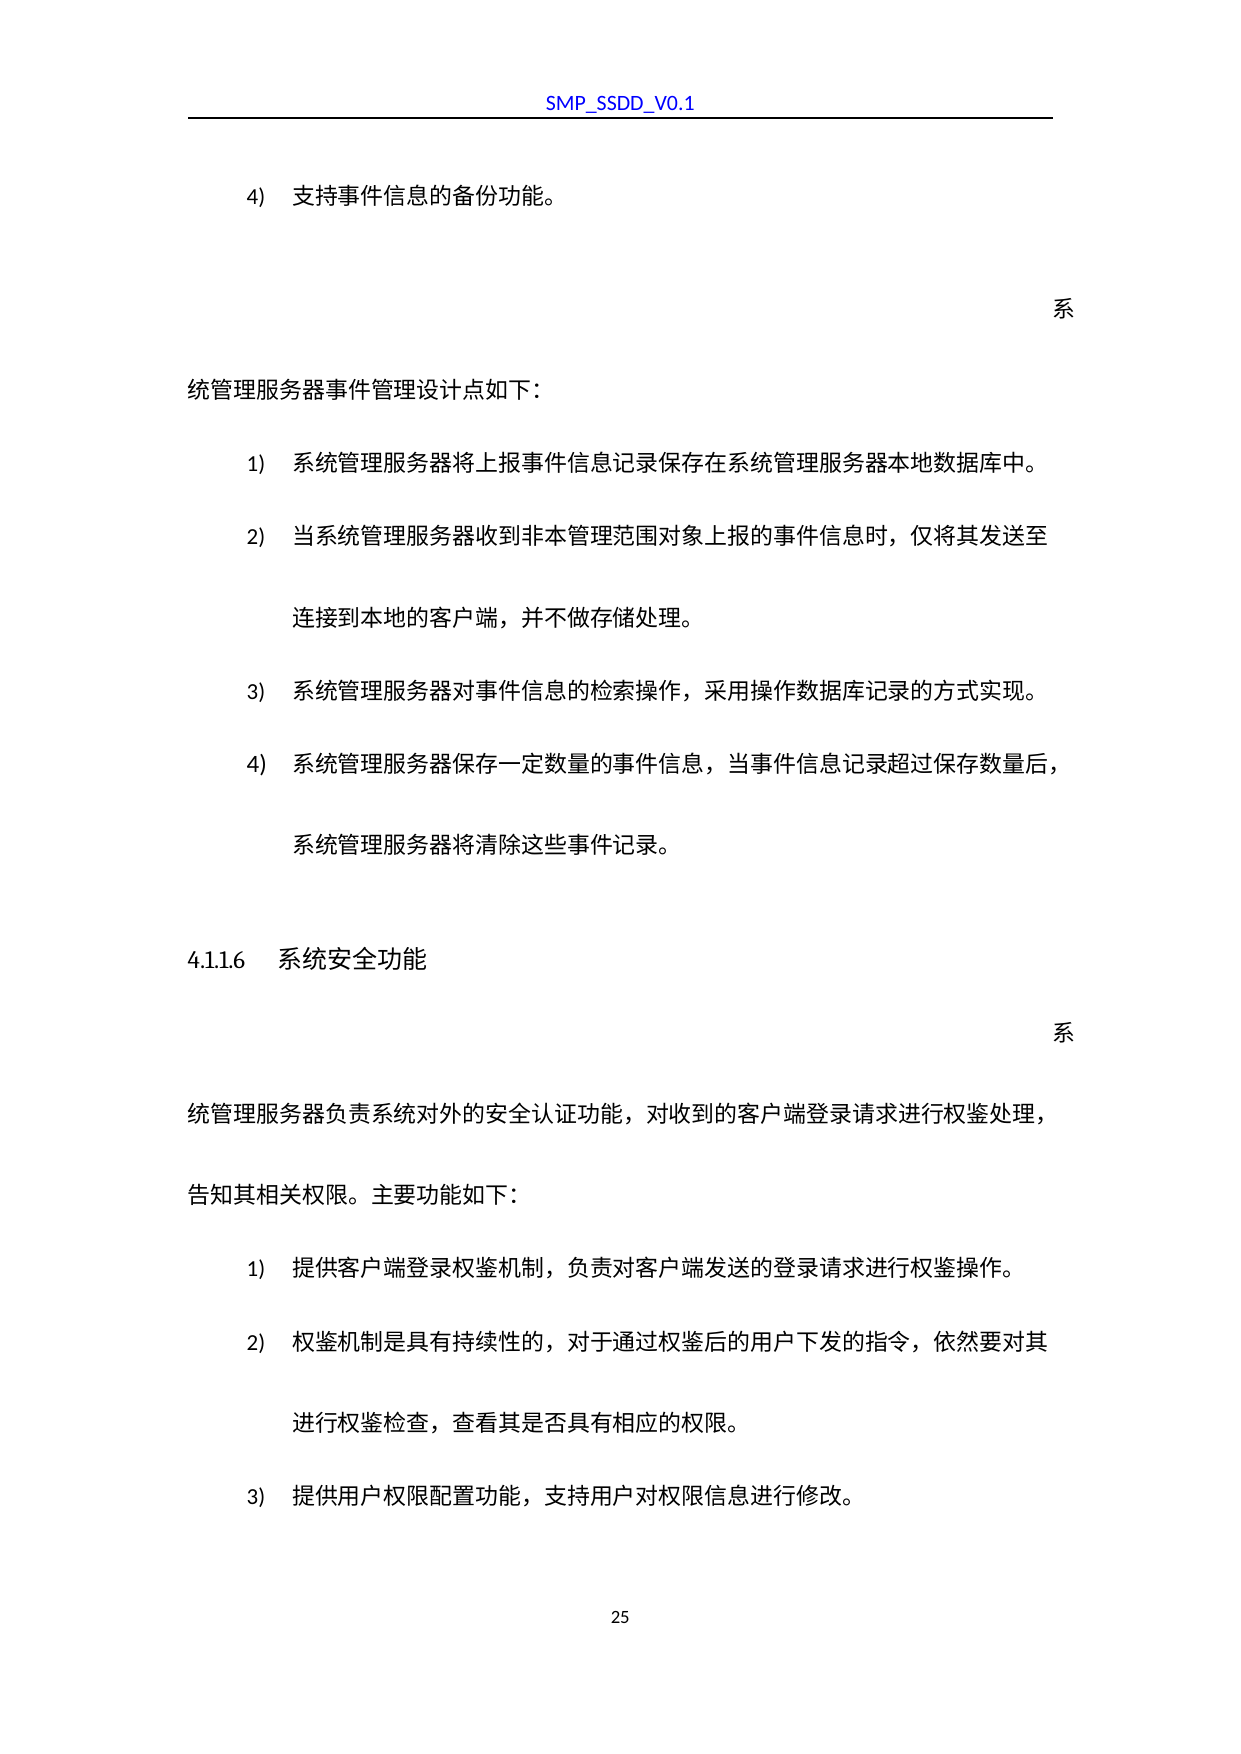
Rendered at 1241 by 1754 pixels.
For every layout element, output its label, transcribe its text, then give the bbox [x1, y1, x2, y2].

list 系统管理服务器对事件信息的检索操作，采用操作数据库记录的方式实现。 [246, 657, 1053, 722]
list 当系统管理服务器收到非本管理范围对象上报的事件信息时，仅将其发送至连接到本地的客户端，并不做存储处理。 [246, 502, 1053, 649]
list 提供客户端登录权鉴机制，负责对客户端发送的登录请求进行权鉴操作。 [246, 1234, 1053, 1299]
text 系统管理服务器事件管理设计点如下： [187, 275, 1053, 421]
text 系统管理服务器负责系统对外的安全认证功能，对收到的客户端登录请求进行权鉴处理，告知其相关权限。主要功能如下： [187, 999, 1053, 1226]
list 系统管理服务器将上报事件信息记录保存在系统管理服务器本地数据库中。 [246, 429, 1053, 494]
list 权鉴机制是具有持续性的，对于通过权鉴后的用户下发的指令，依然要对其进行权鉴检查，查看其是否具有相应的权限。 [246, 1308, 1053, 1454]
list 系统管理服务器保存一定数量的事件信息，当事件信息记录超过保存数量后，系统管理服务器将清除这些事件记录。 [246, 730, 1053, 876]
list 提供用户权限配置功能，支持用户对权限信息进行修改。 [246, 1462, 1053, 1527]
list 支持事件信息的备份功能。 [246, 162, 1053, 227]
subtitle 系统安全功能 [187, 925, 1053, 990]
